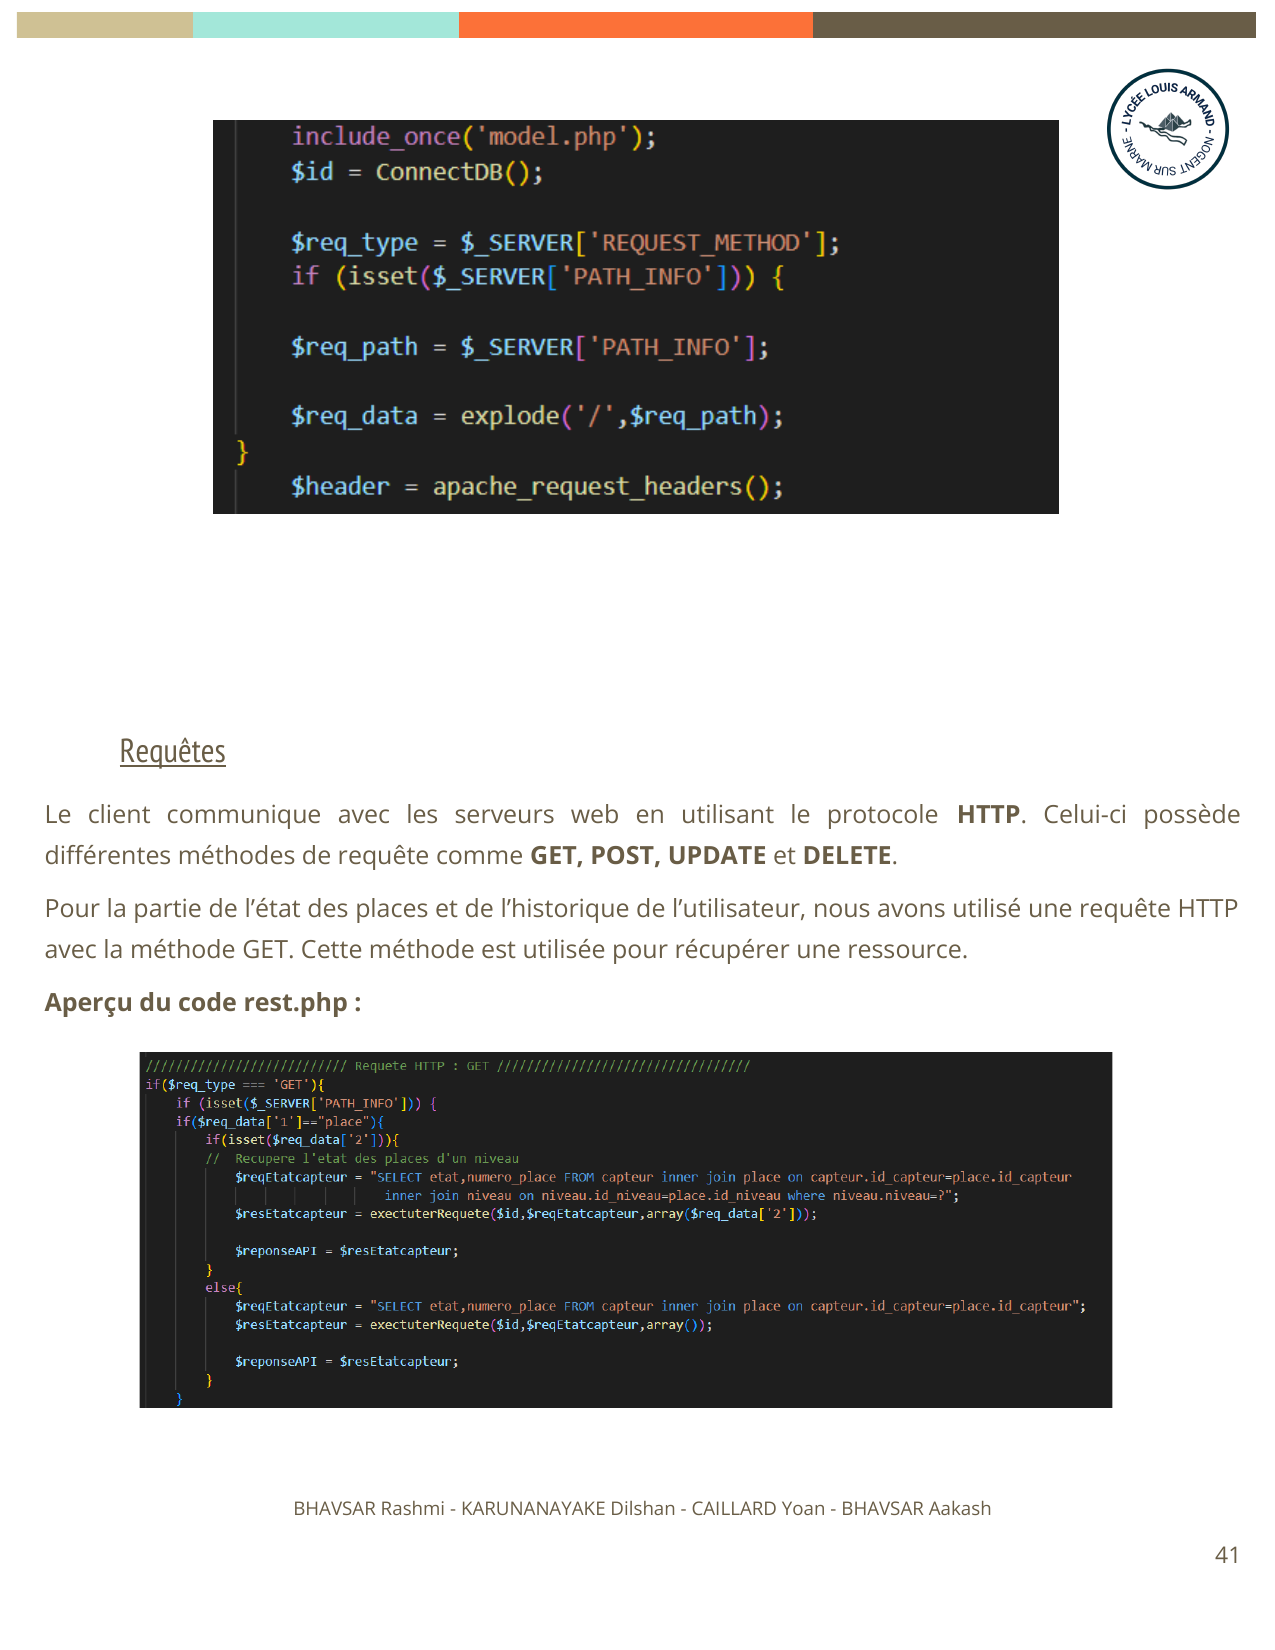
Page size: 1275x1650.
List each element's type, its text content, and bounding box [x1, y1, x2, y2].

text Pour la partie de l’état des places et de l’historique de l’utilisateur, nous avons utilisé une requête HTTP avec la méthode GET. Cette méthode est utilisée pour récupérer une ressource. [44, 891, 1241, 966]
picture [16, 12, 1256, 38]
picture [213, 120, 1059, 514]
subtitle Requêtes [44, 728, 1241, 771]
text Le client communique avec les serveurs web en utilisant le protocole HTTP. Celui-ci possède différentes méthodes de requête comme GET, POST, UPDATE et DELETE. [44, 797, 1241, 872]
picture [139, 1052, 1113, 1408]
text Aperçu du code rest.php : [44, 985, 1241, 1019]
picture [1104, 65, 1238, 195]
